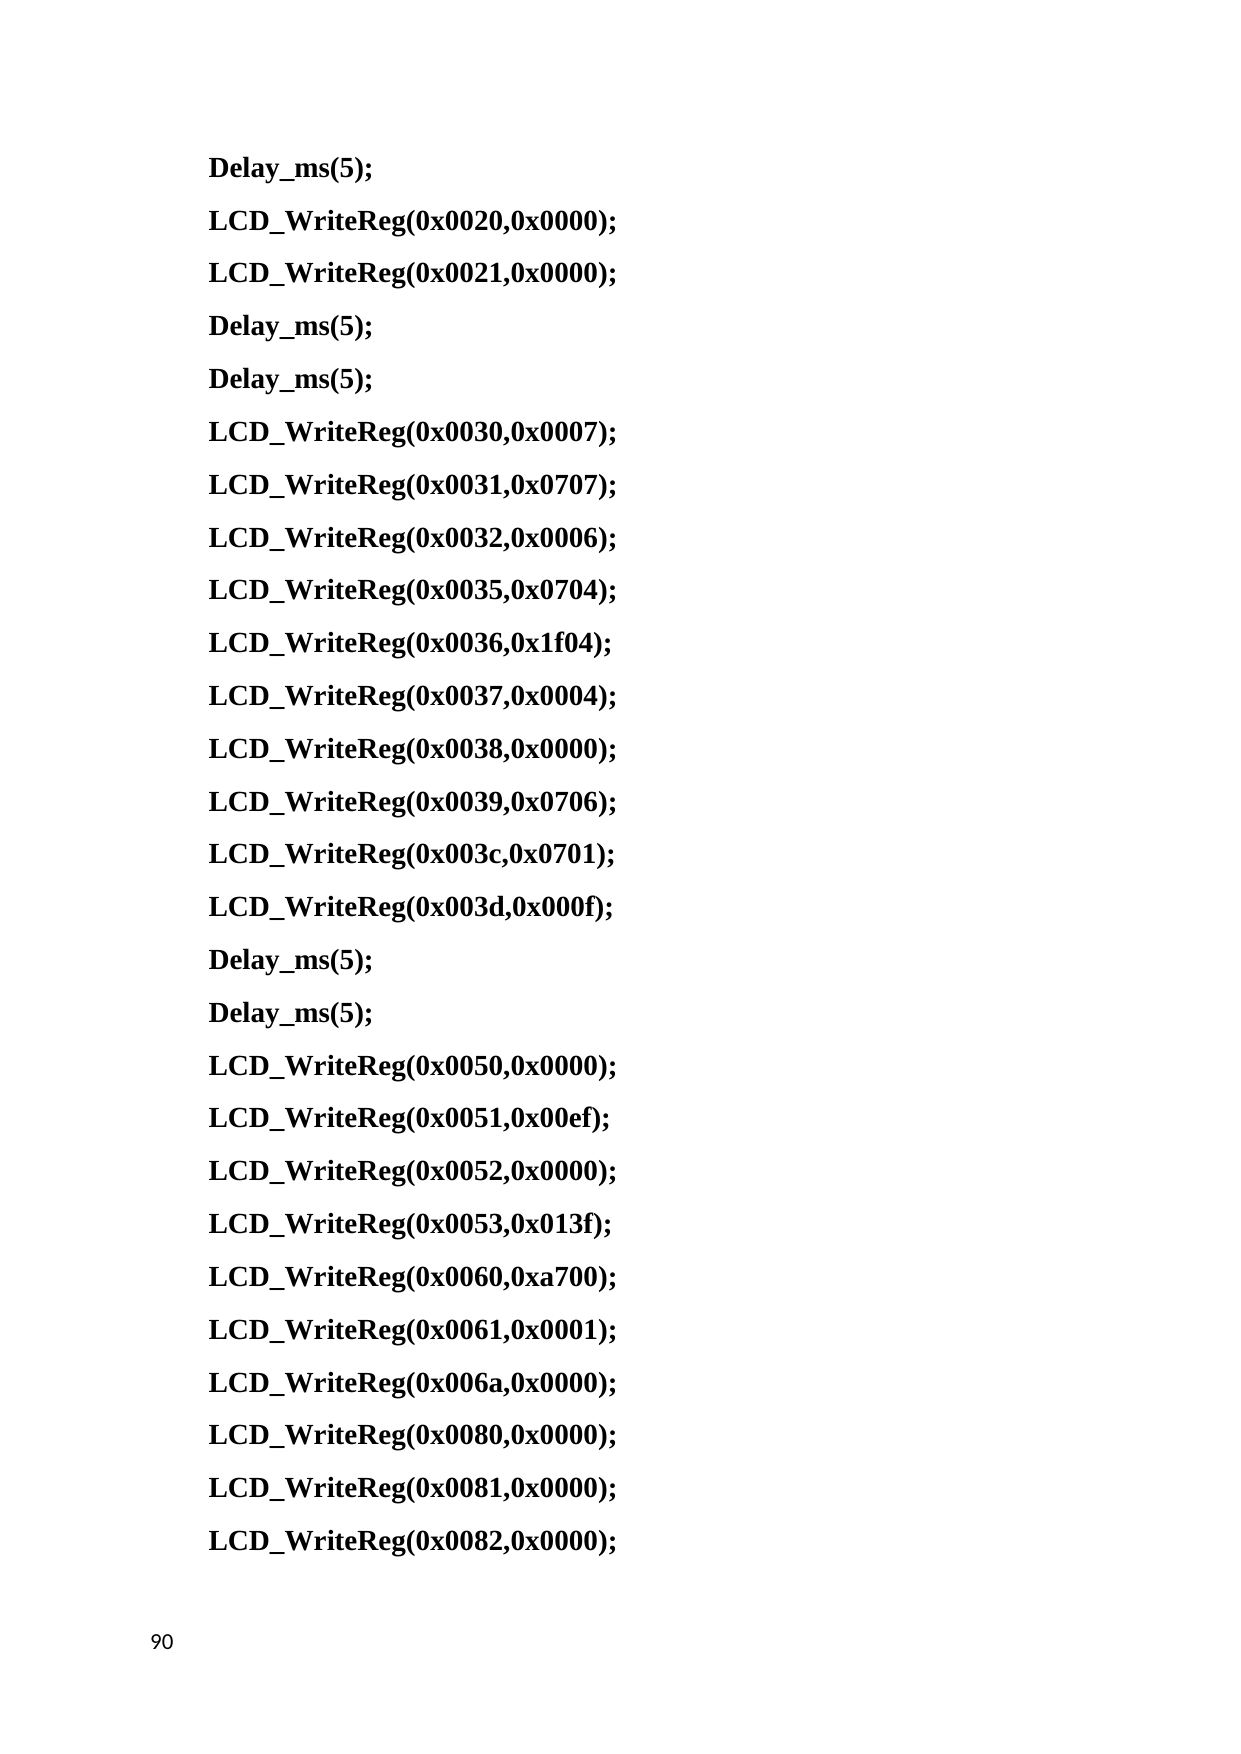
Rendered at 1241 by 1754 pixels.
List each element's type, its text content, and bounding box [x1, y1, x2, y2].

text LCD_WriteReg(0x006a,0x0000); [150, 1365, 1090, 1398]
text LCD_WriteReg(0x0030,0x0007); [150, 414, 1090, 448]
text Delay_ms(5); [150, 308, 1090, 342]
text LCD_WriteReg(0x0080,0x0000); [150, 1417, 1090, 1451]
text Delay_ms(5); [150, 942, 1090, 976]
text LCD_WriteReg(0x0037,0x0004); [150, 678, 1090, 712]
text LCD_WriteReg(0x0021,0x0000); [150, 256, 1090, 289]
text Delay_ms(5); [150, 995, 1090, 1028]
text LCD_WriteReg(0x0036,0x1f04); [150, 625, 1090, 659]
text Delay_ms(5); [150, 361, 1090, 395]
text LCD_WriteReg(0x0081,0x0000); [150, 1470, 1090, 1504]
text LCD_WriteReg(0x003c,0x0701); [150, 837, 1090, 870]
text Delay_ms(5); [150, 150, 1090, 183]
text LCD_WriteReg(0x003d,0x000f); [150, 889, 1090, 923]
text LCD_WriteReg(0x0020,0x0000); [150, 203, 1090, 236]
text LCD_WriteReg(0x0038,0x0000); [150, 731, 1090, 764]
text LCD_WriteReg(0x0051,0x00ef); [150, 1101, 1090, 1134]
text LCD_WriteReg(0x0031,0x0707); [150, 467, 1090, 500]
text LCD_WriteReg(0x0052,0x0000); [150, 1153, 1090, 1187]
text LCD_WriteReg(0x0039,0x0706); [150, 784, 1090, 817]
text LCD_WriteReg(0x0053,0x013f); [150, 1206, 1090, 1240]
text LCD_WriteReg(0x0060,0xa700); [150, 1259, 1090, 1293]
text LCD_WriteReg(0x0061,0x0001); [150, 1312, 1090, 1345]
text LCD_WriteReg(0x0032,0x0006); [150, 520, 1090, 553]
text LCD_WriteReg(0x0035,0x0704); [150, 572, 1090, 606]
text LCD_WriteReg(0x0050,0x0000); [150, 1048, 1090, 1081]
text LCD_WriteReg(0x0082,0x0000); [150, 1523, 1090, 1557]
